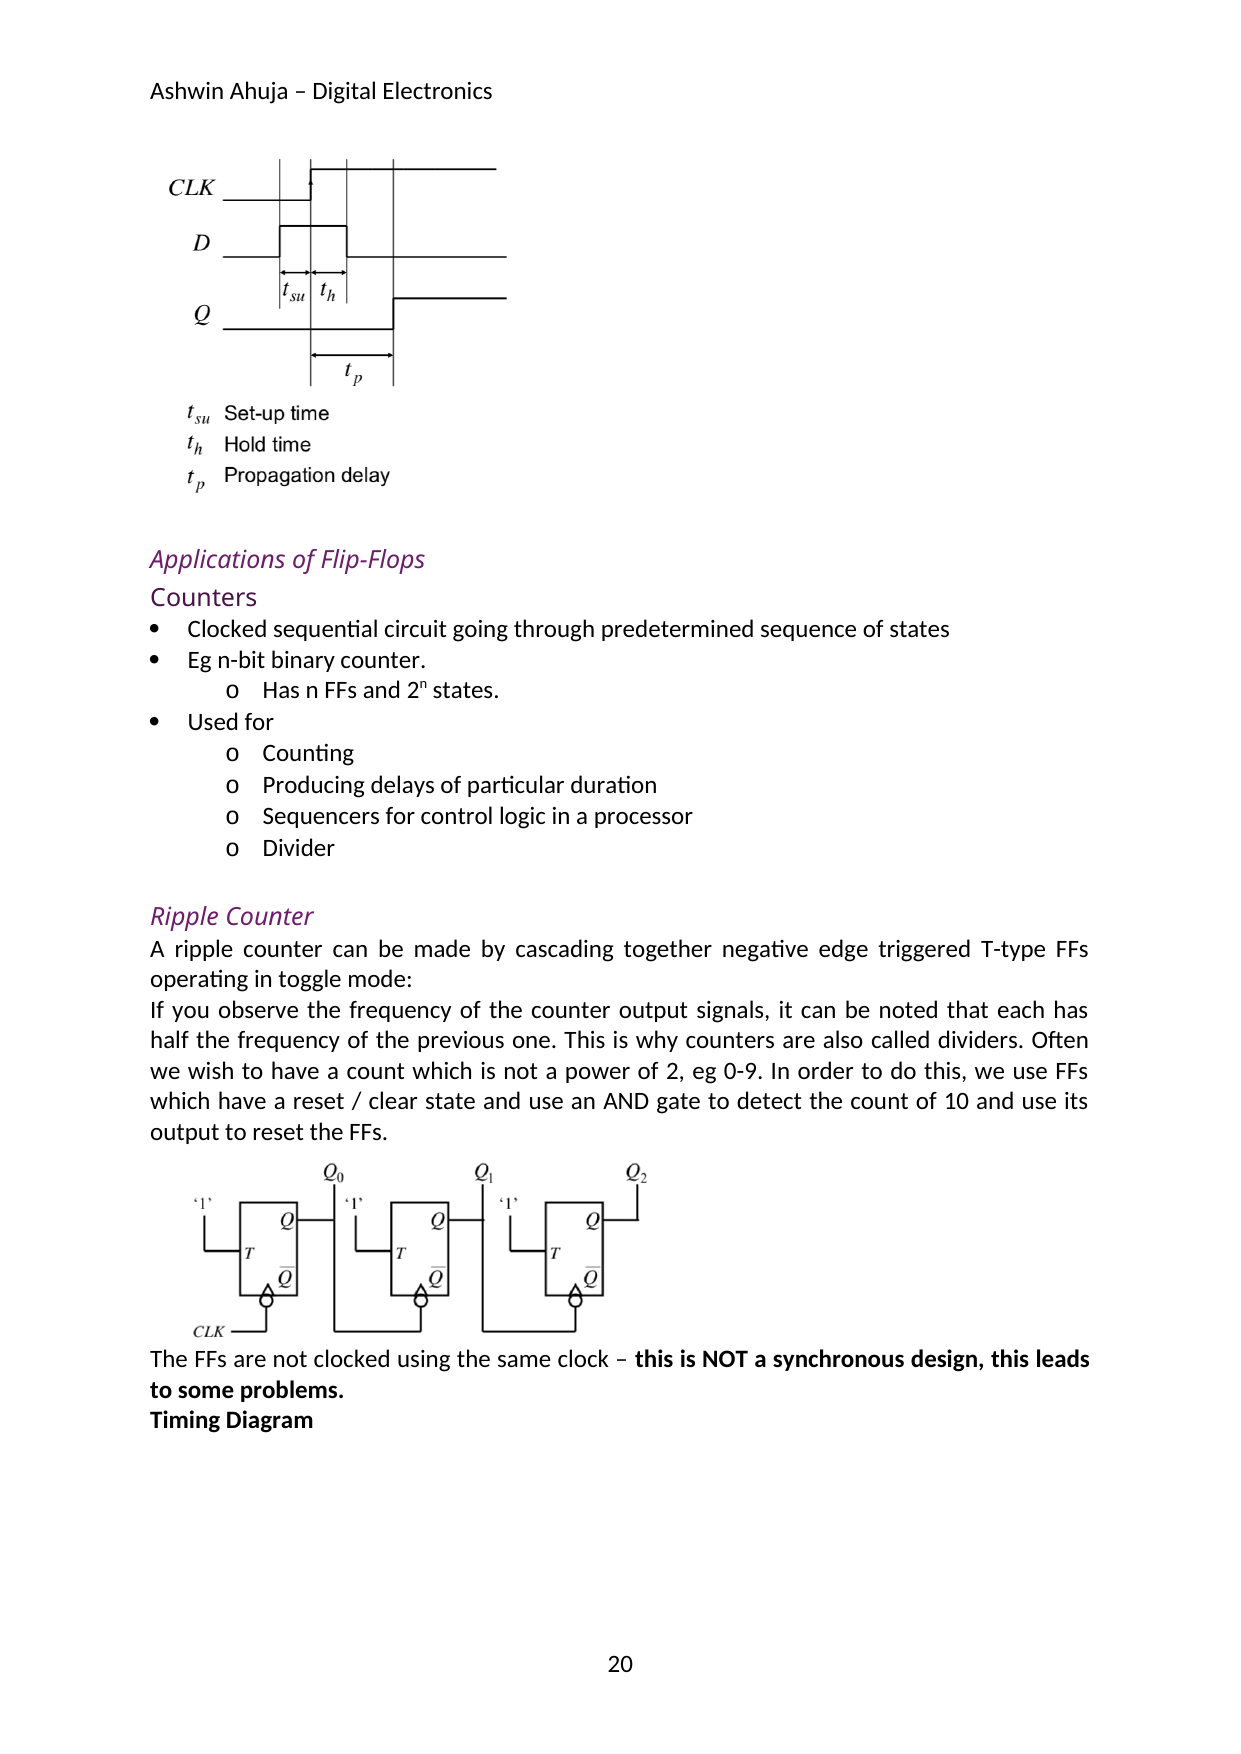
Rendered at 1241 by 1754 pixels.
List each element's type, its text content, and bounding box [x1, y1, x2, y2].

list Eg n-bit binary counter. [150, 644, 1090, 675]
picture [150, 1146, 677, 1344]
subtitle Ripple Counter [150, 899, 1090, 933]
subtitle Counters [150, 579, 1090, 614]
subtitle Applications of Flip-Flops [150, 541, 1090, 575]
text Timing Diagram [150, 1404, 1090, 1435]
picture [150, 150, 530, 507]
list Counting [225, 737, 1090, 769]
text The FFs are not clocked using the same clock – this is NOT a synchronous design, this leads to some problems. [150, 1343, 1090, 1404]
list Sequencers for control logic in a processor [225, 801, 1090, 832]
list Has n FFs and 2n states. [225, 675, 1090, 706]
list Divider [225, 832, 1090, 864]
text A ripple counter can be made by cascading together negative edge triggered T-type FFs operating in toggle mode: [150, 933, 1090, 994]
list Used for [150, 706, 1090, 737]
text If you observe the frequency of the counter output signals, it can be noted that each has half the frequency of the previous one. This is why counters are also called dividers. Often we wish to have a count which is not a power of 2, eg 0-9. In order to do this, we use FFs which have a reset / clear state and use an AND gate to detect the count of 10 and use its output to reset the FFs. [150, 994, 1090, 1146]
list Producing delays of particular duration [225, 769, 1090, 801]
list Clocked sequential circuit going through predetermined sequence of states [150, 614, 1090, 644]
